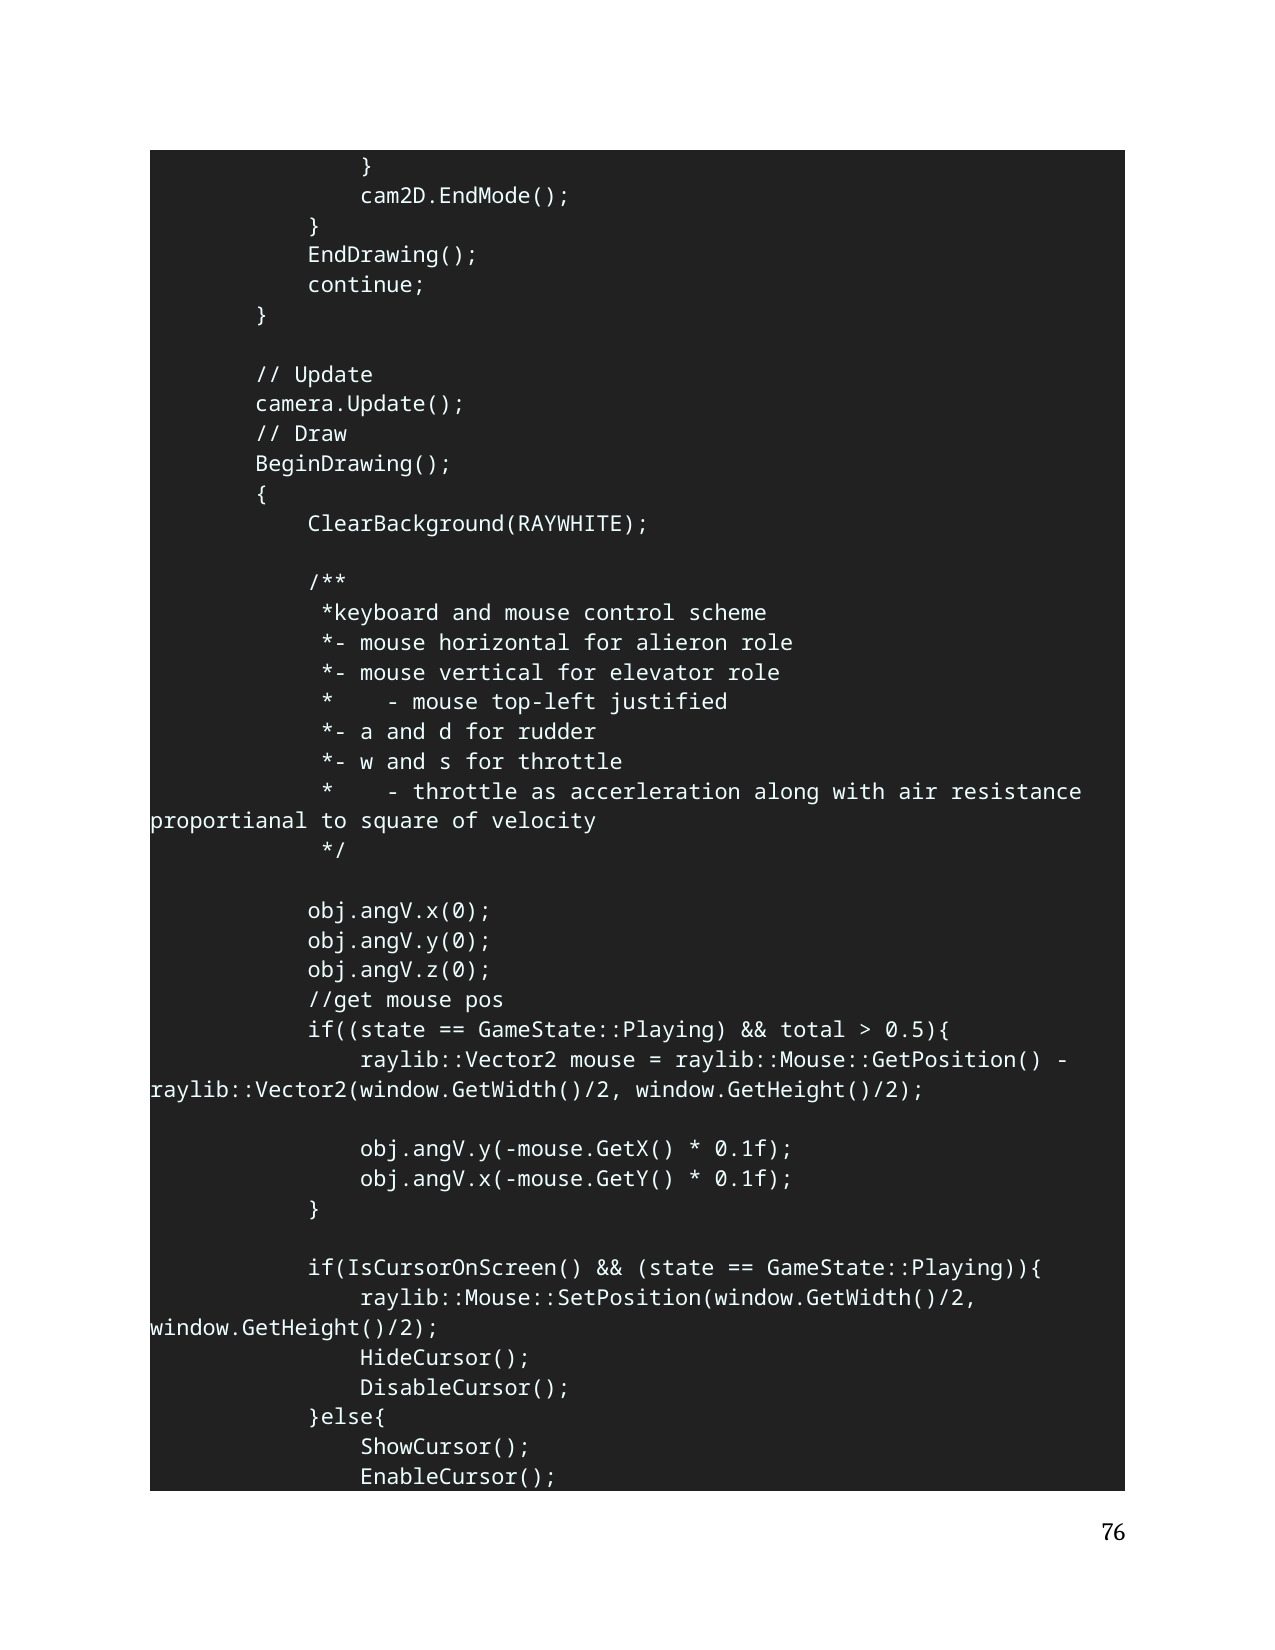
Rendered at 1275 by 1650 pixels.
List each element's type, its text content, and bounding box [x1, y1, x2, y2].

text BeginDrawing(); [150, 448, 1125, 478]
text if(IsCursorOnScreen() && (state == GameState::Playing)){ [150, 1252, 1125, 1282]
text *- mouse vertical for elevator role [150, 656, 1125, 686]
text /** [150, 567, 1125, 597]
text * - throttle as accerleration along with air resistance proportianal to square of velocity [150, 776, 1125, 835]
text EnableCursor(); [150, 1461, 1125, 1491]
text } [150, 299, 1125, 329]
text *- mouse horizontal for alieron role [150, 627, 1125, 656]
text obj.angV.x(0); [150, 895, 1125, 924]
text }else{ [150, 1401, 1125, 1431]
text EndDrawing(); [150, 239, 1125, 269]
text obj.angV.z(0); [150, 954, 1125, 984]
text HideCursor(); [150, 1342, 1125, 1371]
text obj.angV.x(-mouse.GetY() * 0.1f); [150, 1163, 1125, 1193]
text obj.angV.y(0); [150, 924, 1125, 954]
text raylib::Vector2 mouse = raylib::Mouse::GetPosition() - raylib::Vector2(window.GetWidth()/2, window.GetHeight()/2); [150, 1044, 1125, 1103]
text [150, 1282, 1125, 1342]
text { [150, 478, 1125, 507]
text cam2D.EndMode(); [150, 180, 1125, 209]
text ShowCursor(); [150, 1431, 1125, 1461]
text if((state == GameState::Playing) && total > 0.5){ [150, 1014, 1125, 1044]
text * - mouse top-left justified [150, 686, 1125, 716]
text *- a and d for rudder [150, 716, 1125, 746]
text obj.angV.y(-mouse.GetX() * 0.1f); [150, 1133, 1125, 1163]
text //get mouse pos [150, 984, 1125, 1014]
text } [150, 150, 1125, 180]
text DisableCursor(); [150, 1371, 1125, 1401]
text } [150, 1193, 1125, 1222]
text *keyboard and mouse control scheme [150, 597, 1125, 627]
text ClearBackground(RAYWHITE); [150, 507, 1125, 537]
text // Update [150, 358, 1125, 388]
text continue; [150, 269, 1125, 299]
text camera.Update(); [150, 388, 1125, 418]
text } [150, 209, 1125, 239]
text // Draw [150, 418, 1125, 448]
text */ [150, 835, 1125, 865]
text *- w and s for throttle [150, 746, 1125, 776]
